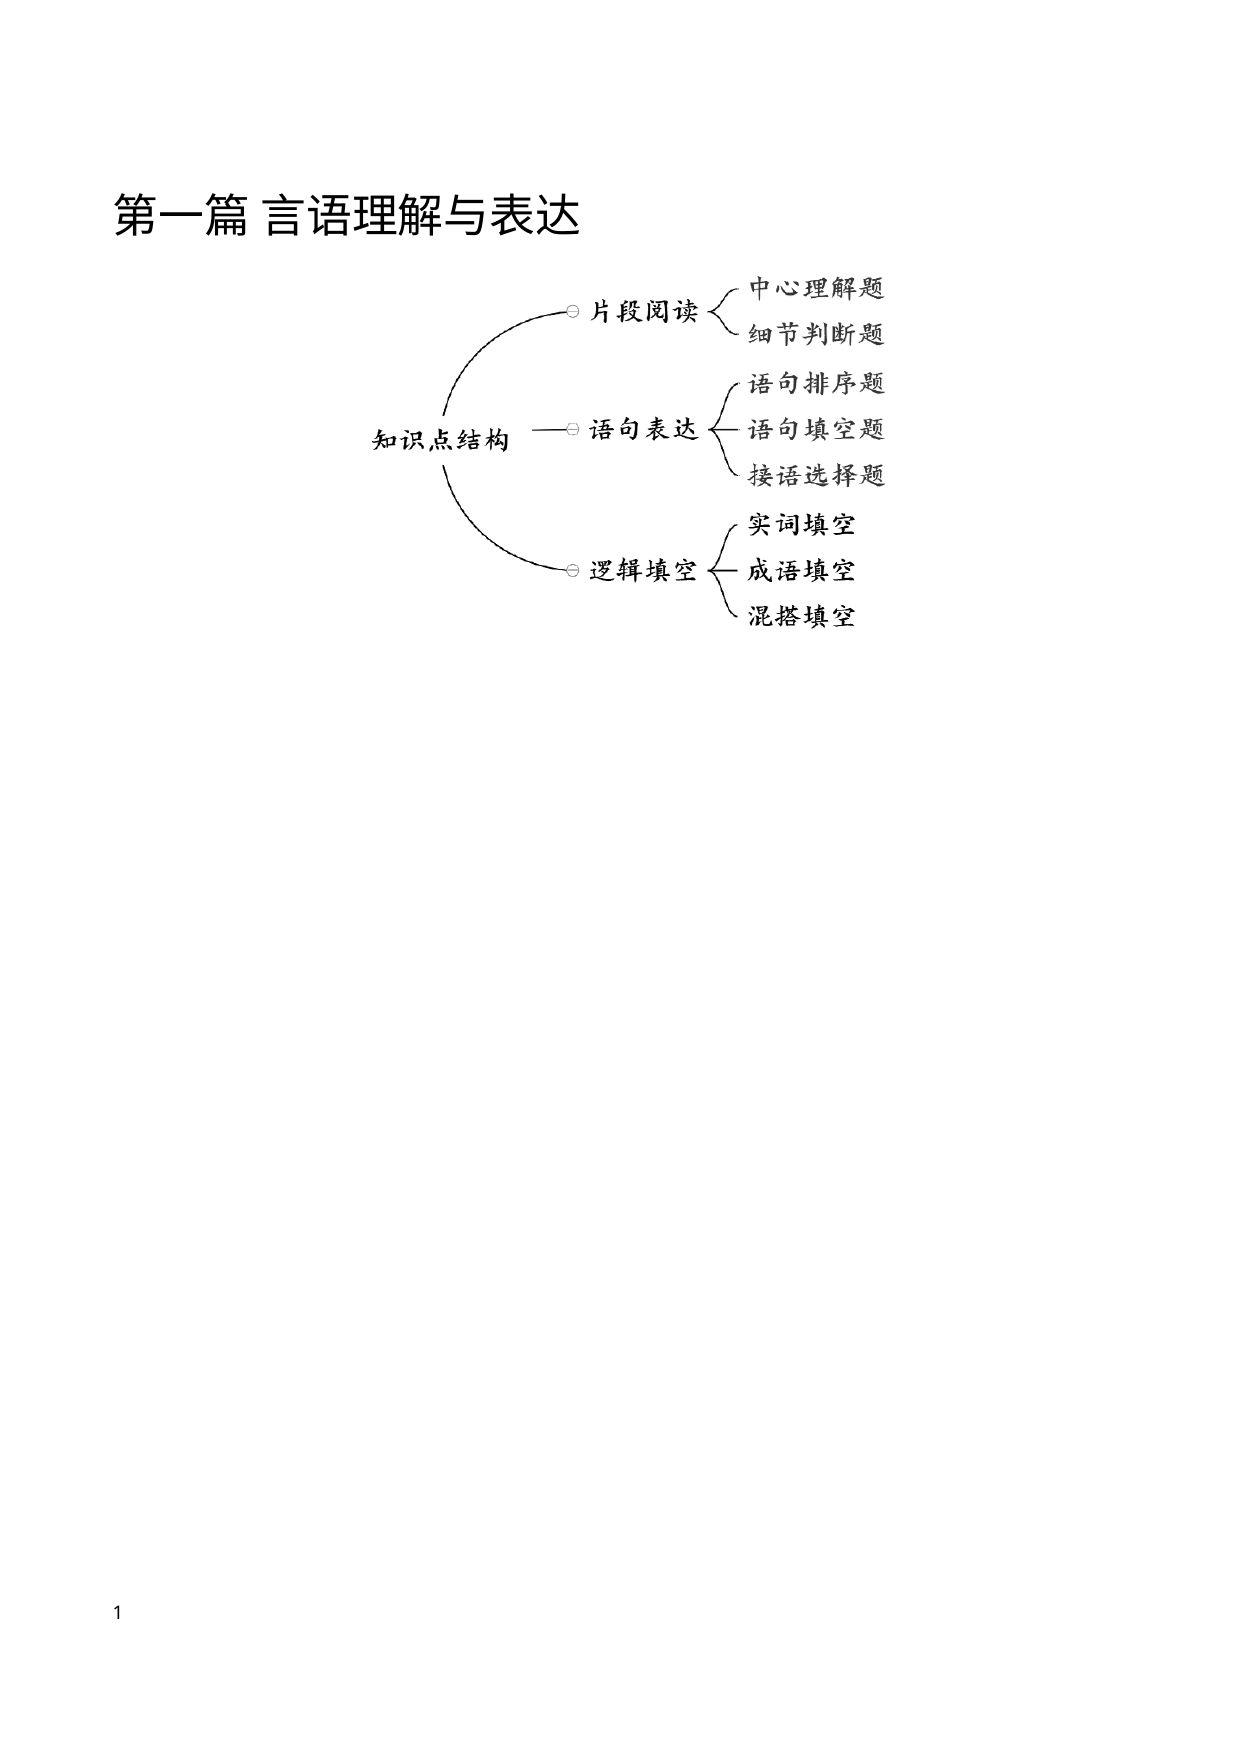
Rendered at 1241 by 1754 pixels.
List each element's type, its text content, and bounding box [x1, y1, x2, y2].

text 第一篇 言语理解与表达 [112, 179, 1128, 247]
picture [339, 263, 902, 640]
